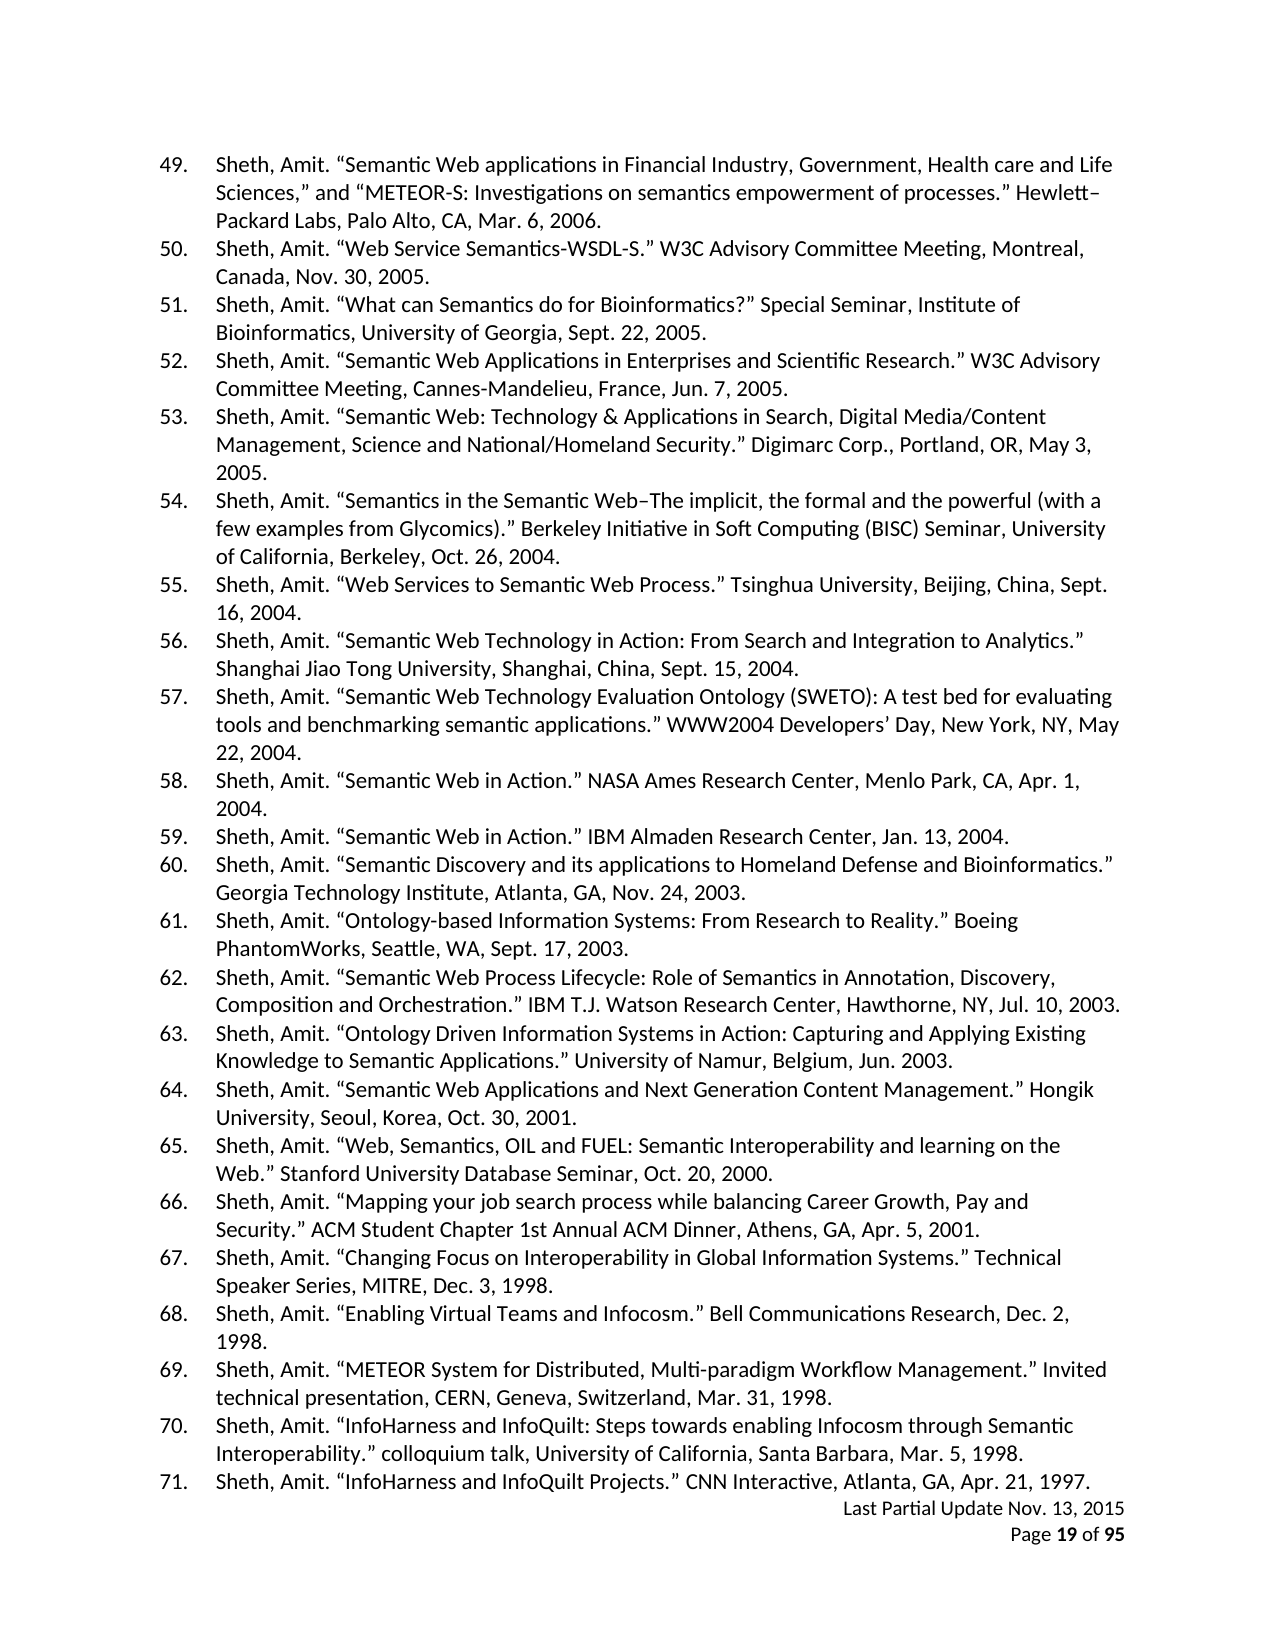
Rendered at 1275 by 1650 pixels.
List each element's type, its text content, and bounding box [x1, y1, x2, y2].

list Sheth, Amit. “InfoHarness and InfoQuilt Projects.” CNN Interactive, Atlanta, GA, Apr. 21, 1997. [159, 1467, 1125, 1495]
list Sheth, Amit. “Enabling Virtual Teams and Infocosm.” Bell Communications Research, Dec. 2, 1998. [159, 1299, 1125, 1355]
list Sheth, Amit. “Web, Semantics, OIL and FUEL: Semantic Interoperability and learning on the Web.” Stanford University Database Seminar, Oct. 20, 2000. [159, 1131, 1125, 1187]
list Sheth, Amit. “Changing Focus on Interoperability in Global Information Systems.” Technical Speaker Series, MITRE, Dec. 3, 1998. [159, 1243, 1125, 1299]
list Sheth, Amit. “Semantic Web Applications in Enterprises and Scientific Research.” W3C Advisory Committee Meeting, Cannes-Mandelieu, France, Jun. 7, 2005. [159, 346, 1125, 402]
list Sheth, Amit. “Semantic Web in Action.” NASA Ames Research Center, Menlo Park, CA, Apr. 1, 2004. [159, 766, 1125, 822]
list Sheth, Amit. “Semantic Web Technology in Action: From Search and Integration to Analytics.” Shanghai Jiao Tong University, Shanghai, China, Sept. 15, 2004. [159, 626, 1125, 682]
list Sheth, Amit. “Semantic Web: Technology & Applications in Search, Digital Media/Content Management, Science and National/Homeland Security.” Digimarc Corp., Portland, OR, May 3, 2005. [159, 402, 1125, 486]
list Sheth, Amit. “Web Services to Semantic Web Process.” Tsinghua University, Beijing, China, Sept. 16, 2004. [159, 570, 1125, 626]
list Sheth, Amit. “Ontology Driven Information Systems in Action: Capturing and Applying Existing Knowledge to Semantic Applications.” University of Namur, Belgium, Jun. 2003. [159, 1019, 1125, 1075]
list Sheth, Amit. “Semantic Web Process Lifecycle: Role of Semantics in Annotation, Discovery, Composition and Orchestration.” IBM T.J. Watson Research Center, Hawthorne, NY, Jul. 10, 2003. [159, 963, 1125, 1019]
list Sheth, Amit. “InfoHarness and InfoQuilt: Steps towards enabling Infocosm through Semantic Interoperability.” colloquium talk, University of California, Santa Barbara, Mar. 5, 1998. [159, 1411, 1125, 1467]
list Sheth, Amit. “Web Service Semantics-WSDL-S.” W3C Advisory Committee Meeting, Montreal, Canada, Nov. 30, 2005. [159, 234, 1125, 290]
list Sheth, Amit. “METEOR System for Distributed, Multi-paradigm Workflow Management.” Invited technical presentation, CERN, Geneva, Switzerland, Mar. 31, 1998. [159, 1355, 1125, 1411]
list Sheth, Amit. “Semantic Discovery and its applications to Homeland Defense and Bioinformatics.” Georgia Technology Institute, Atlanta, GA, Nov. 24, 2003. [159, 851, 1125, 907]
list Sheth, Amit. “Semantic Web Technology Evaluation Ontology (SWETO): A test bed for evaluating tools and benchmarking semantic applications.” WWW2004 Developers’ Day, New York, NY, May 22, 2004. [159, 682, 1125, 766]
list Sheth, Amit. “Semantic Web applications in Financial Industry, Government, Health care and Life Sciences,” and “METEOR-S: Investigations on semantics empowerment of processes.” Hewlett–Packard Labs, Palo Alto, CA, Mar. 6, 2006. [159, 150, 1125, 234]
list Sheth, Amit. “Semantics in the Semantic Web–The implicit, the formal and the powerful (with a few examples from Glycomics).” Berkeley Initiative in Soft Computing (BISC) Seminar, University of California, Berkeley, Oct. 26, 2004. [159, 486, 1125, 570]
list Sheth, Amit. “Ontology-based Information Systems: From Research to Reality.” Boeing PhantomWorks, Seattle, WA, Sept. 17, 2003. [159, 907, 1125, 963]
list Sheth, Amit. “What can Semantics do for Bioinformatics?” Special Seminar, Institute of Bioinformatics, University of Georgia, Sept. 22, 2005. [159, 290, 1125, 346]
list Sheth, Amit. “Semantic Web in Action.” IBM Almaden Research Center, Jan. 13, 2004. [159, 822, 1125, 851]
list Sheth, Amit. “Semantic Web Applications and Next Generation Content Management.” Hongik University, Seoul, Korea, Oct. 30, 2001. [159, 1075, 1125, 1131]
list Sheth, Amit. “Mapping your job search process while balancing Career Growth, Pay and Security.” ACM Student Chapter 1st Annual ACM Dinner, Athens, GA, Apr. 5, 2001. [159, 1187, 1125, 1243]
